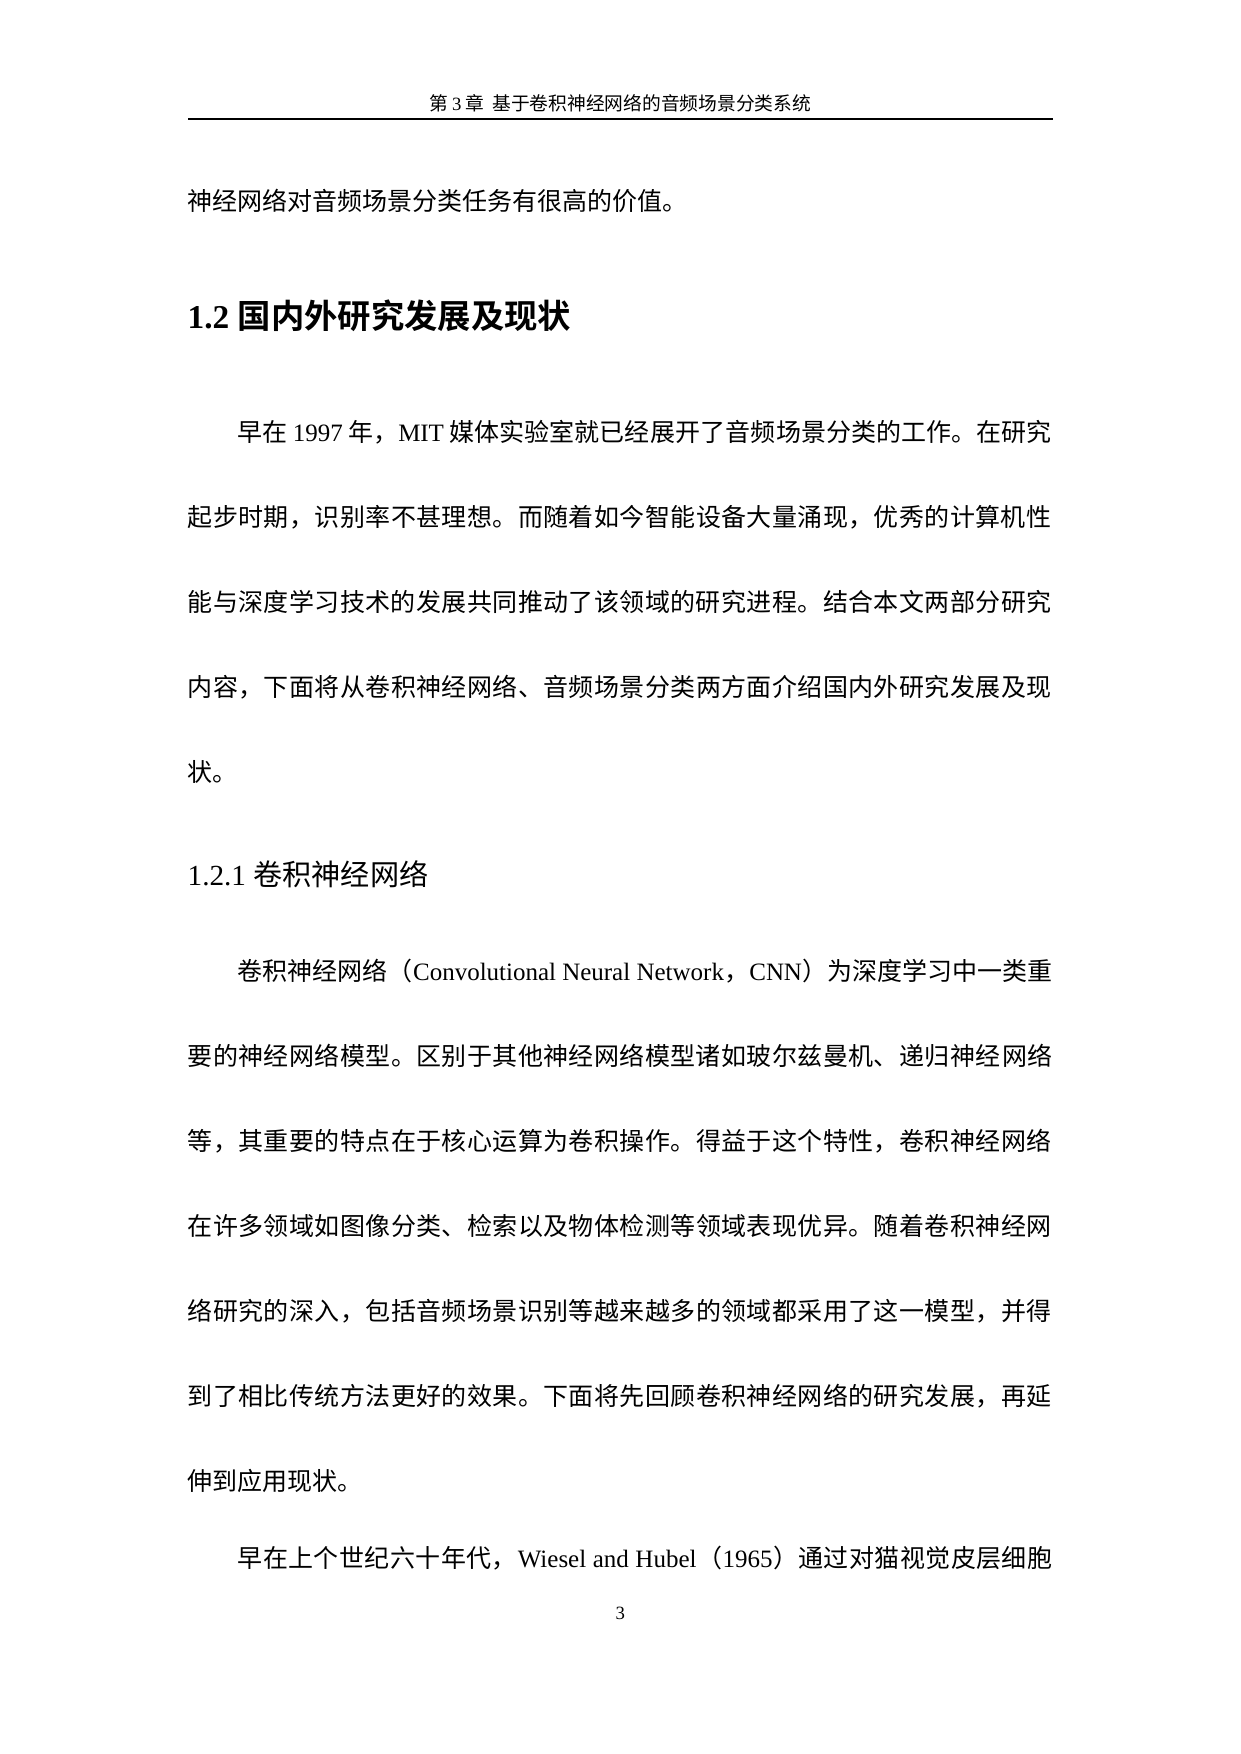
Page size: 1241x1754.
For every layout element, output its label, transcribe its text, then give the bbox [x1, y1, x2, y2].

subtitle 1.2.1 卷积神经网络 [187, 839, 1053, 907]
text 早在1997年，MIT媒体实验室就已经展开了音频场景分类的工作。在研究起步时期，识别率不甚理想。而随着如今智能设备大量涌现，优秀的计算机性能与深度学习技术的发展共同推动了该领域的研究进程。结合本文两部分研究内容，下面将从卷积神经网络、音频场景分类两方面介绍国内外研究发展及现状。 [187, 397, 1053, 804]
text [187, 166, 1053, 233]
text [187, 1522, 1053, 1590]
subtitle 1.2 国内外研究发展及现状 [187, 280, 1053, 348]
text 卷积神经网络（Convolutional Neural Network，CNN）为深度学习中一类重要的神经网络模型。区别于其他神经网络模型诸如玻尔兹曼机、递归神经网络等，其重要的特点在于核心运算为卷积操作。得益于这个特性，卷积神经网络在许多领域如图像分类、检索以及物体检测等领域表现优异。随着卷积神经网络研究的深入，包括音频场景识别等越来越多的领域都采用了这一模型，并得到了相比传统方法更好的效果。下面将先回顾卷积神经网络的研究发展，再延伸到应用现状。 [187, 936, 1053, 1513]
